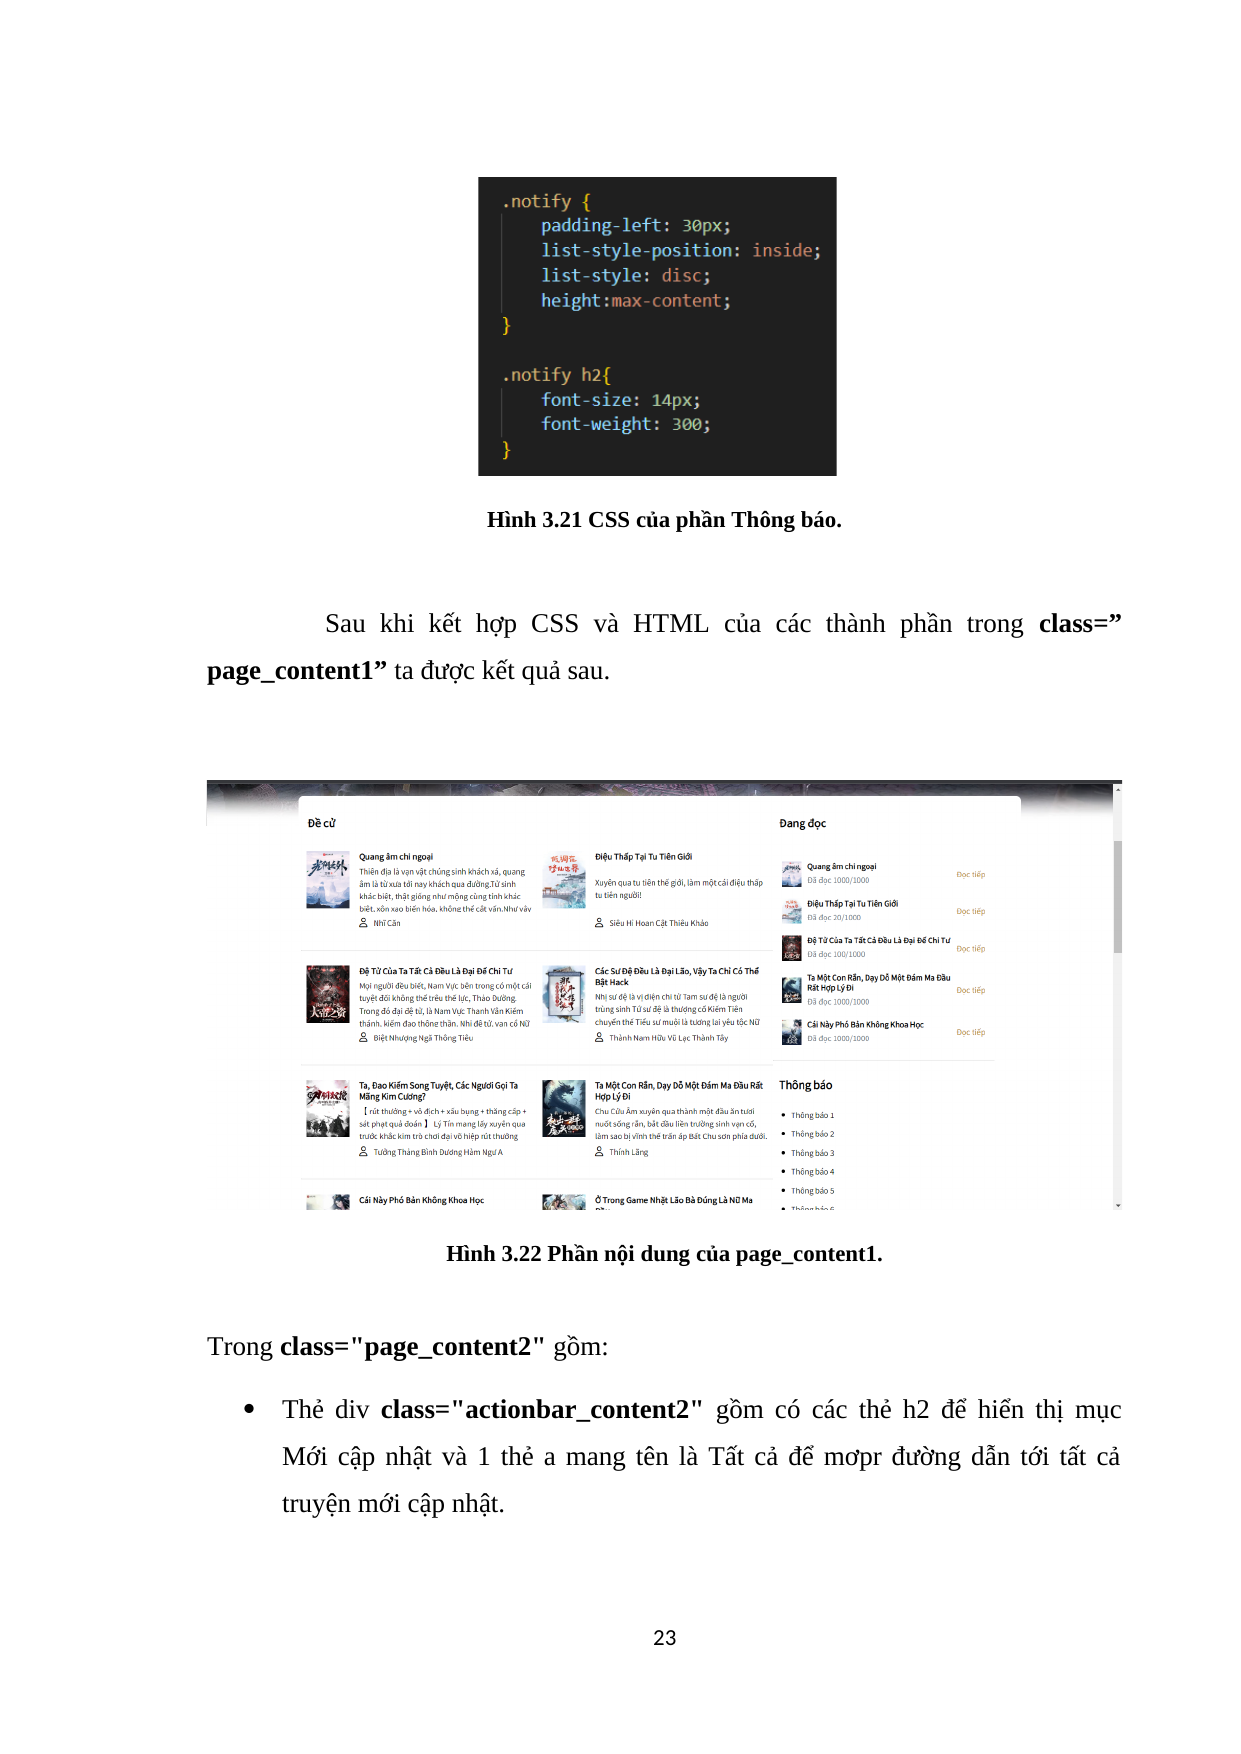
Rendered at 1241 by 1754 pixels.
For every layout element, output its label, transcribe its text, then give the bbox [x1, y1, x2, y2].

text Trong class="page_content2" gồm: [207, 1330, 1122, 1361]
list Thẻ div class="actionbar_content2" gồm có các thẻ h2 để hiển thị mục Mới cập nhật và 1 thẻ a mang tên là Tất cả để mơpr đường dẫn tới tất cả truyện mới cập nhật. [244, 1394, 1122, 1518]
picture [478, 177, 837, 476]
text Hình 3.22 Phần nội dung của page_content1. [207, 1240, 1122, 1266]
text Sau khi kết hợp CSS và HTML của các thành phần trong class=” page_content1” ta được kết quả sau. [207, 607, 1122, 685]
picture [206, 780, 1123, 1210]
text Hình 3.21 CSS của phần Thông báo. [207, 506, 1122, 532]
